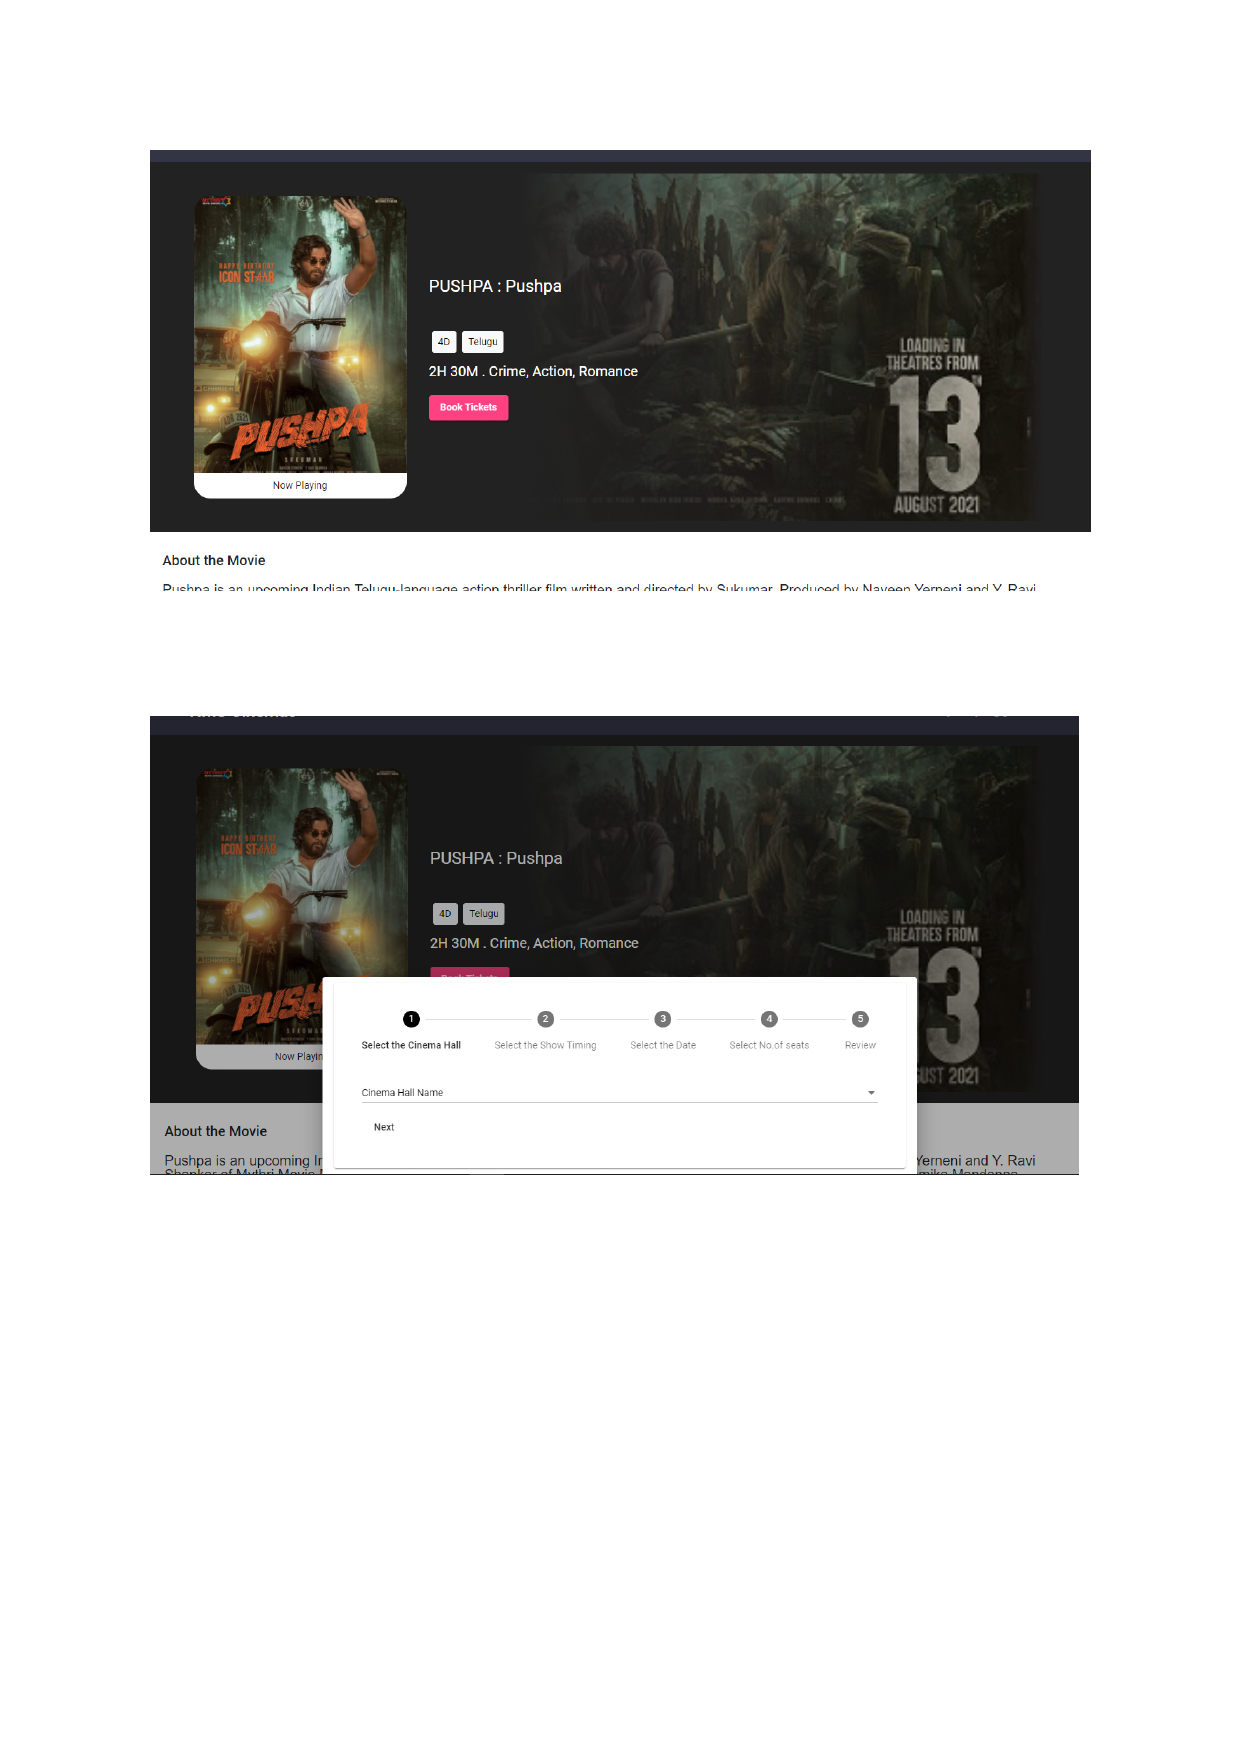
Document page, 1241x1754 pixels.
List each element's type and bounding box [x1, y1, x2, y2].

picture [150, 150, 1091, 591]
picture [150, 716, 1079, 1175]
